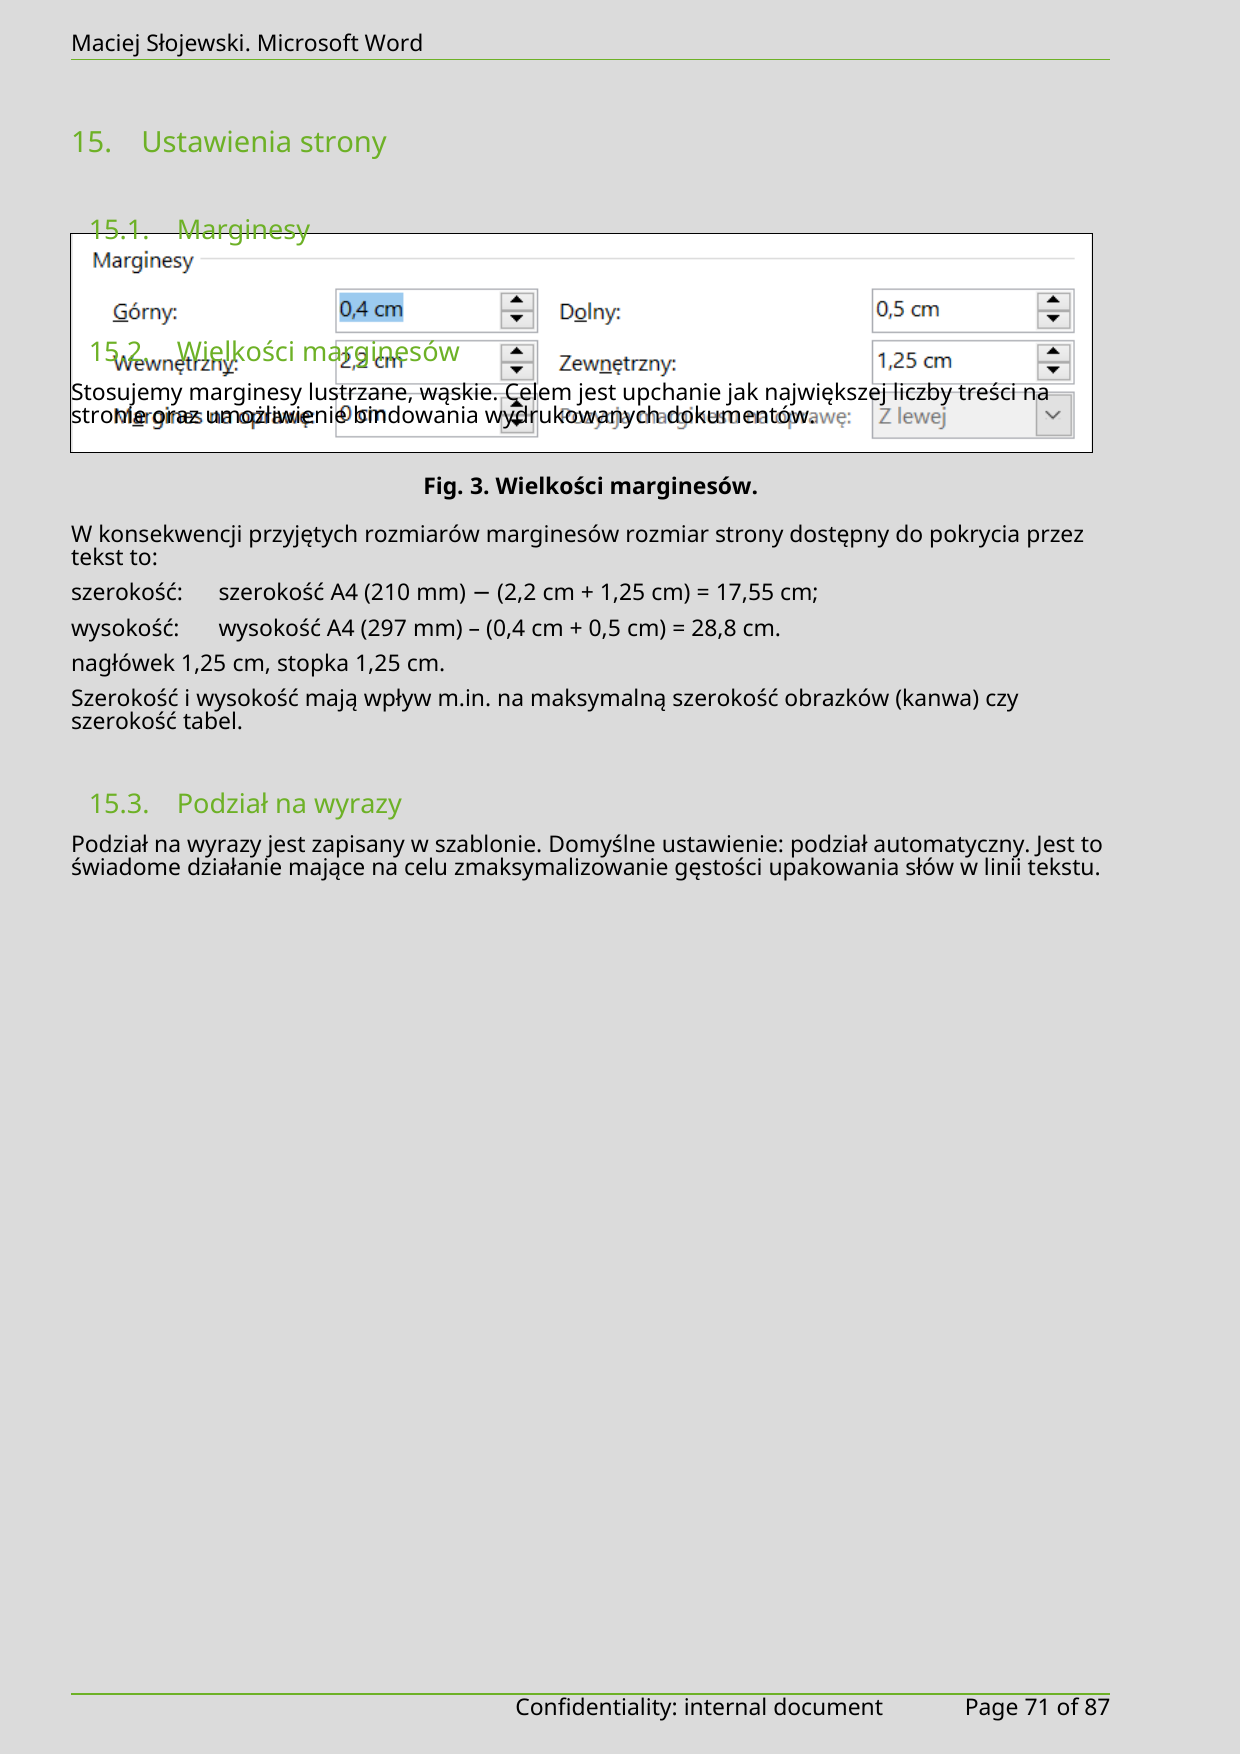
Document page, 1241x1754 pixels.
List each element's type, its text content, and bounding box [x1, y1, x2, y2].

text Podział na wyrazy jest zapisany w szablonie. Domyślne ustawienie: podział automatyczny. Jest to świadome działanie mające na celu zmaksymalizowanie gęstości upakowania słów w linii tekstu. [71, 834, 1110, 879]
subtitle Wielkości marginesów [88, 333, 1110, 370]
subtitle Podział na wyrazy [88, 784, 1110, 821]
text szerokość: szerokość A4 (210 mm) − (2,2 cm + 1,25 cm) = 17,55 cm; [71, 582, 1110, 605]
text Stosujemy marginesy lustrzane, wąskie. Celem jest upchanie jak największej liczby treści na stronie oraz umożliwienie bindowania wydrukowanych dokumentów. [71, 382, 1110, 428]
text nagłówek 1,25 cm, stopka 1,25 cm. [71, 653, 1110, 676]
subtitle Marginesy [88, 211, 1110, 247]
text Szerokość i wysokość mają wpływ m.in. na maksymalną szerokość obrazków (kanwa) czy szerokość tabel. [71, 688, 1110, 734]
text Fig. 3. Wielkości marginesów. [71, 476, 1110, 499]
text W konsekwencji przyjętych rozmiarów marginesów rozmiar strony dostępny do pokrycia przez tekst to: [71, 524, 1110, 570]
picture [71, 428, 1092, 452]
picture [71, 234, 1092, 382]
subtitle Ustawienia strony [71, 121, 1110, 161]
text wysokość: wysokość A4 (297 mm) – (0,4 cm + 0,5 cm) = 28,8 cm. [71, 618, 1110, 641]
